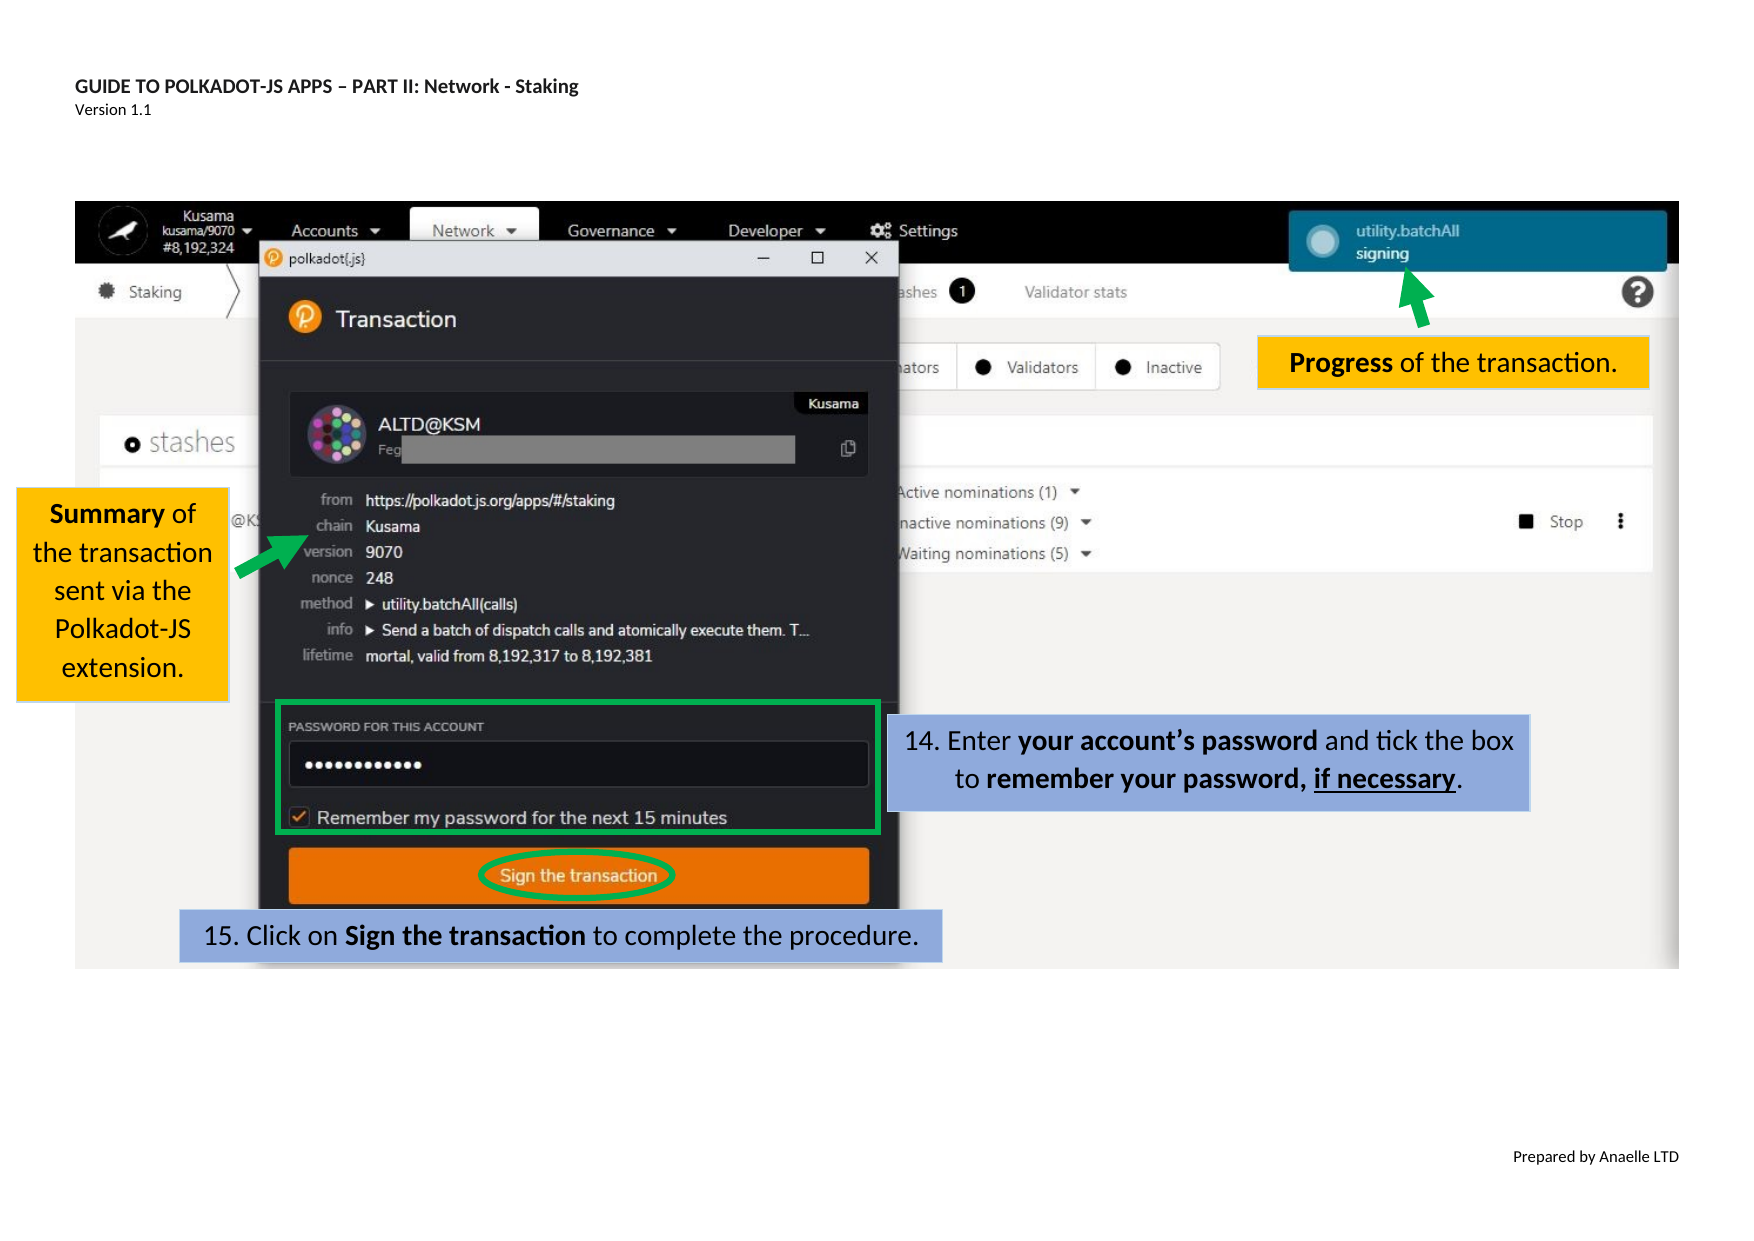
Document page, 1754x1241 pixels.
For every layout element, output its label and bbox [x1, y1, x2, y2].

picture [75, 201, 1679, 969]
